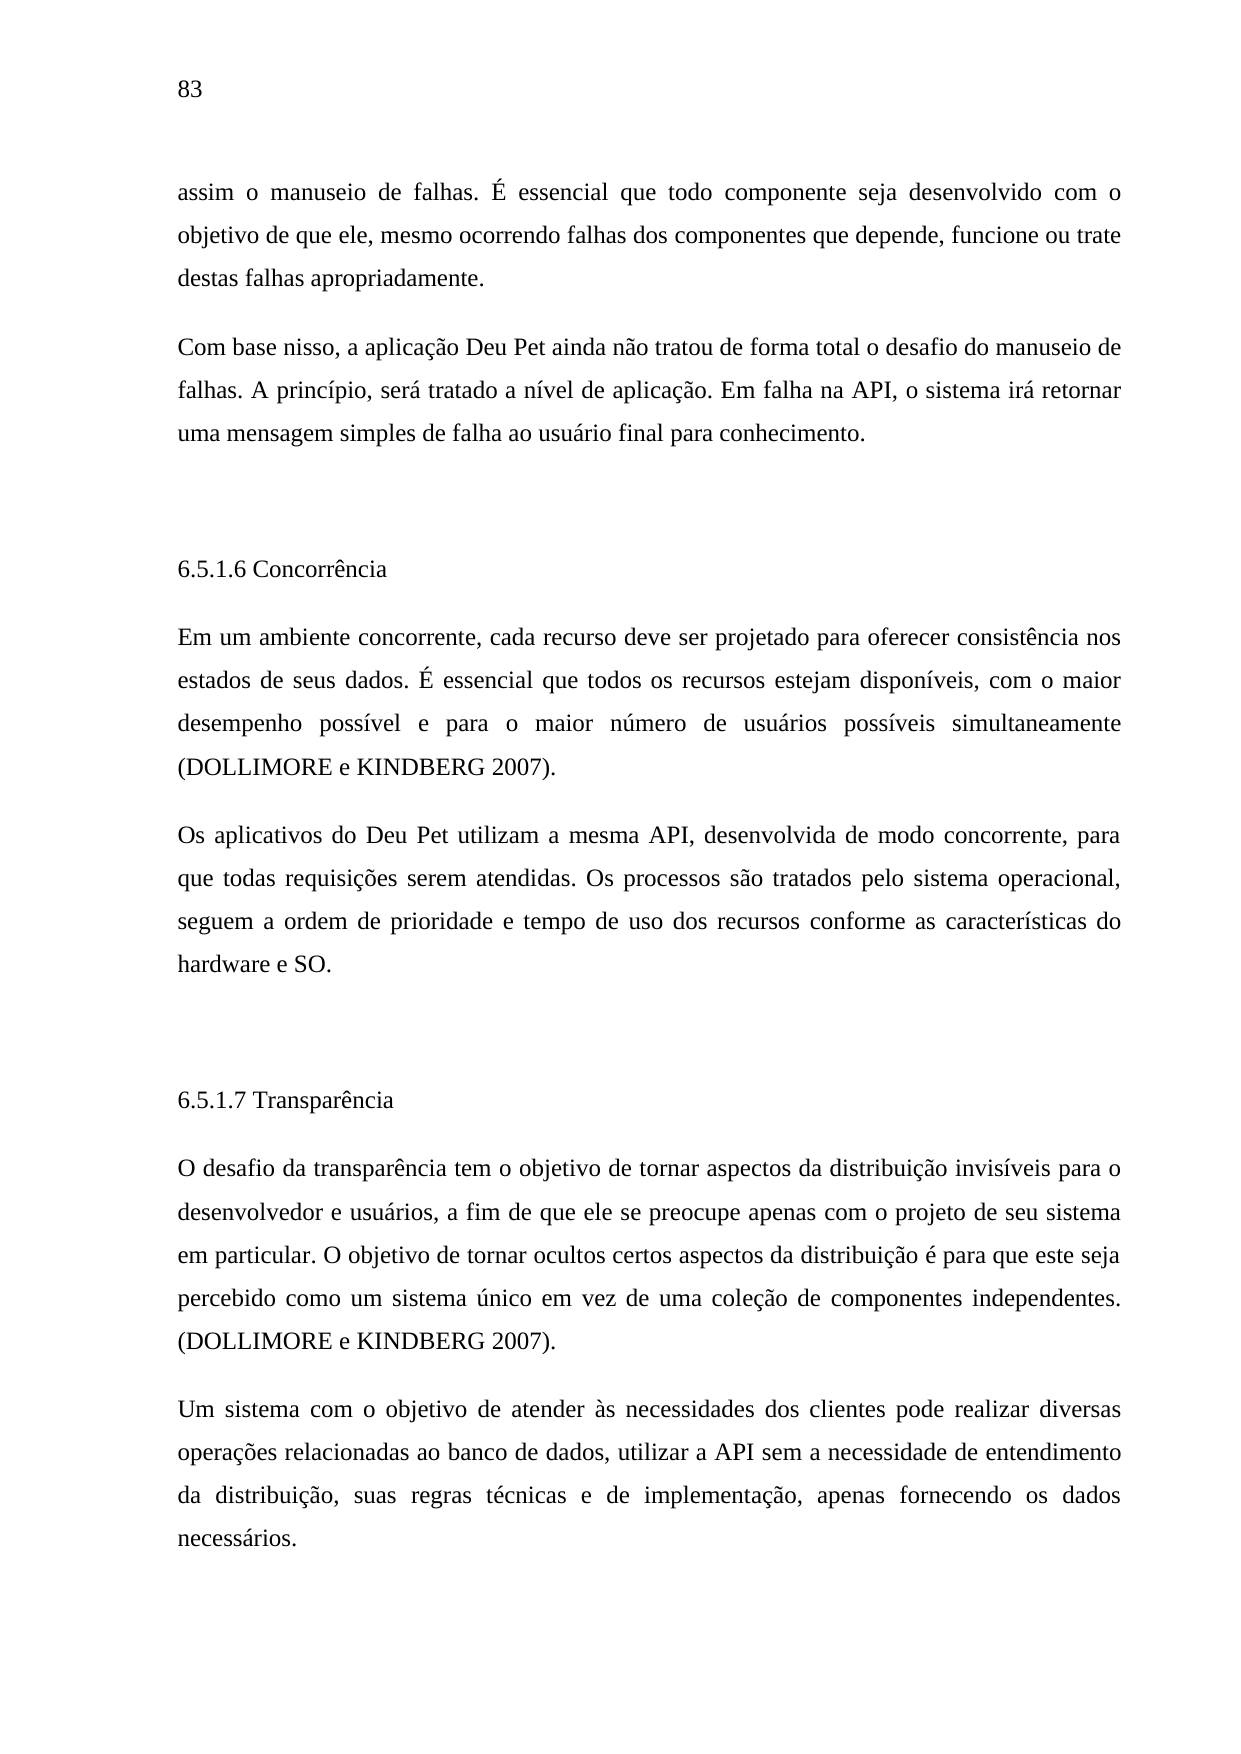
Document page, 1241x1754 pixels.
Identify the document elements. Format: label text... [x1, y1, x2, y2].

text Em um ambiente concorrente, cada recurso deve ser projetado para oferecer consistência nos estados de seus dados. É essencial que todos os recursos estejam disponíveis, com o maior desempenho possível e para o maior número de usuários possíveis simultaneamente (DOLLIMORE e KINDBERG 2007). [177, 622, 1122, 780]
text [177, 177, 1122, 292]
text Um sistema com o objetivo de atender às necessidades dos clientes pode realizar diversas operações relacionadas ao banco de dados, utilizar a API sem a necessidade de entendimento da distribuição, suas regras técnicas e de implementação, apenas fornecendo os dados necessários. [177, 1394, 1122, 1552]
text 6.5.1.6 Concorrência [177, 554, 1122, 583]
text Com base nisso, a aplicação Deu Pet ainda não tratou de forma total o desafio do manuseio de falhas. A princípio, será tratado a nível de aplicação. Em falha na API, o sistema irá retornar uma mensagem simples de falha ao usuário final para conhecimento. [177, 332, 1122, 447]
text O desafio da transparência tem o objetivo de tornar aspectos da distribuição invisíveis para o desenvolvedor e usuários, a fim de que ele se preocupe apenas com o projeto de seu sistema em particular. O objetivo de tornar ocultos certos aspectos da distribuição é para que este seja percebido como um sistema único em vez de uma coleção de componentes independentes. (DOLLIMORE e KINDBERG 2007). [177, 1153, 1122, 1355]
text Os aplicativos do Deu Pet utilizam a mesma API, desenvolvida de modo concorrente, para que todas requisições serem atendidas. Os processos são tratados pelo sistema operacional, seguem a ordem de prioridade e tempo de uso dos recursos conforme as características do hardware e SO. [177, 820, 1122, 978]
text 6.5.1.7 Transparência [177, 1085, 1122, 1114]
